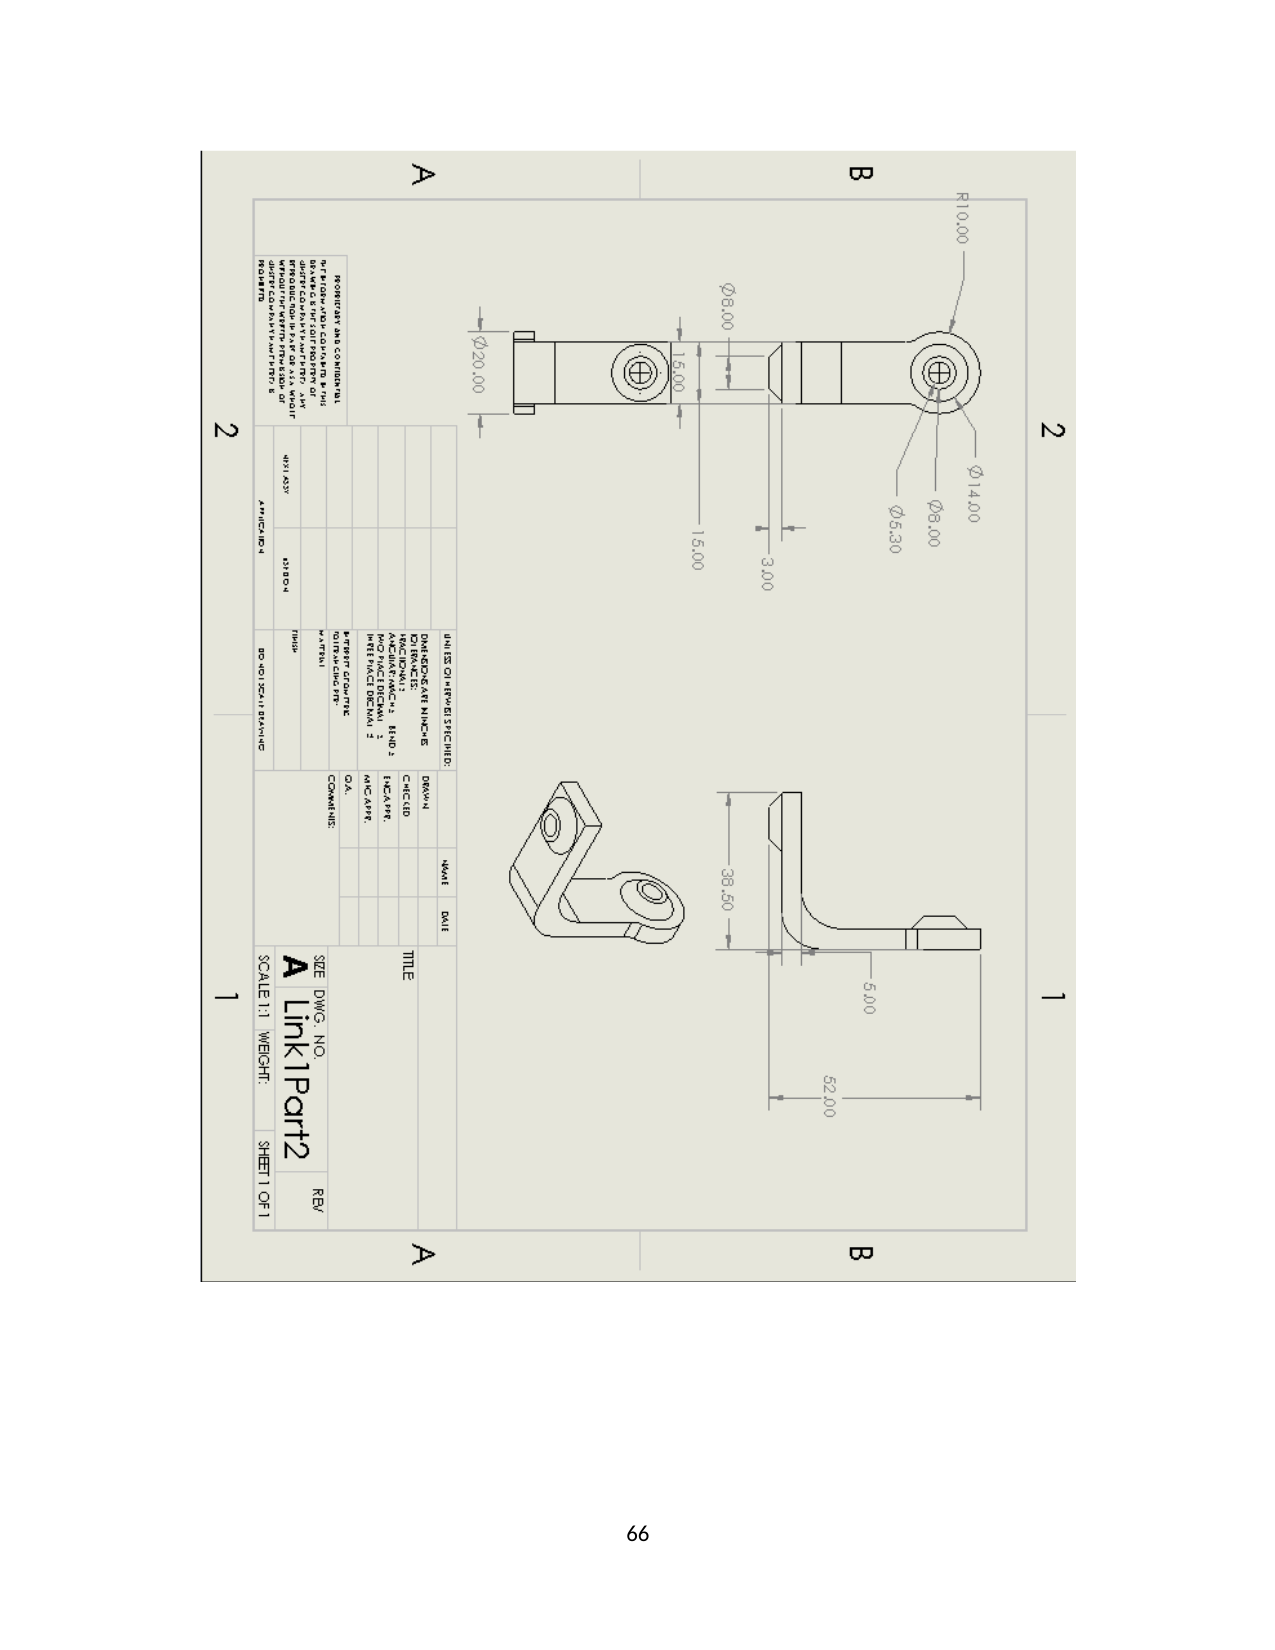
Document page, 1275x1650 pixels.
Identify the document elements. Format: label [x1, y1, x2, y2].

picture [200, 152, 1076, 1281]
